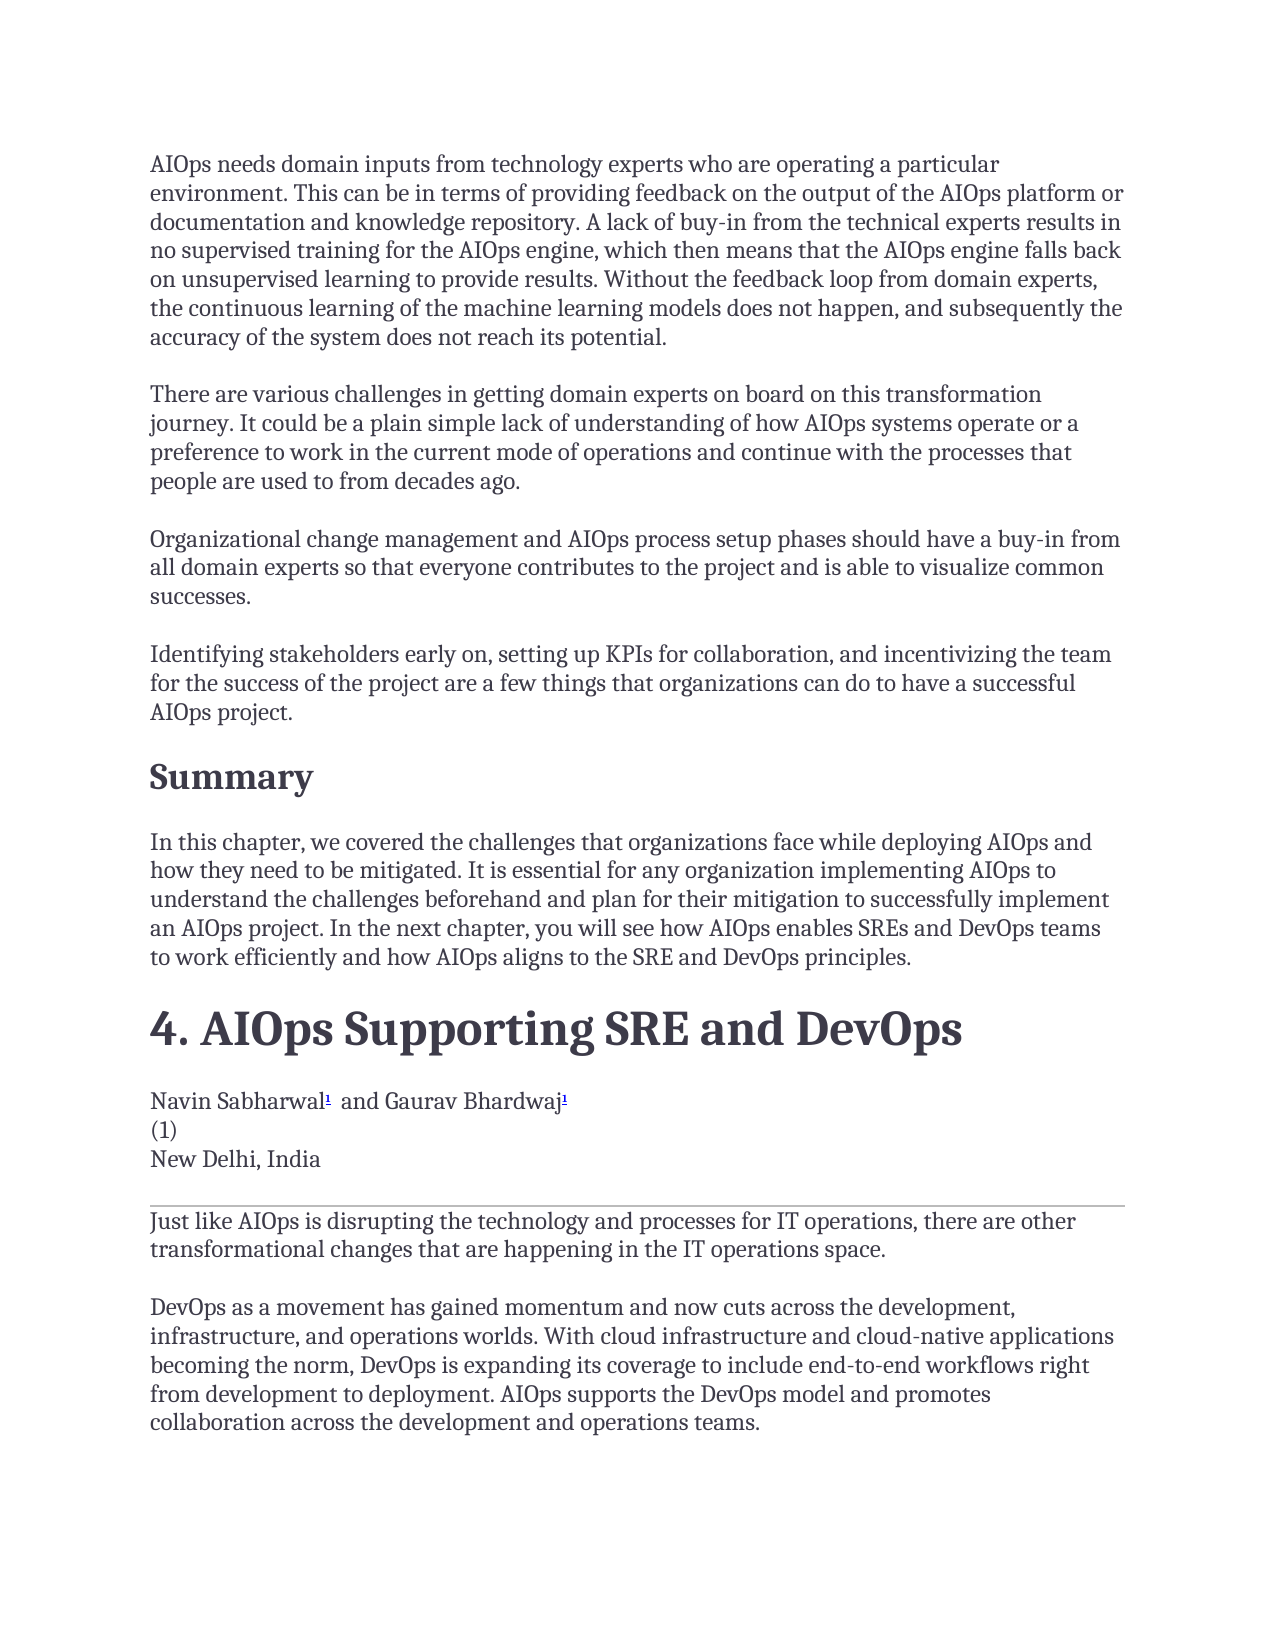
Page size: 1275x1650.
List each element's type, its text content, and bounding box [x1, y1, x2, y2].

text (1) [150, 1116, 1125, 1145]
text Navin Sabharwal1 and Gaurav Bhardwaj1 [150, 1087, 1125, 1116]
text Organizational change management and AIOps process setup phases should have a buy-in from all domain experts so that everyone contributes to the project and is able to visualize common successes. [150, 524, 1125, 611]
text In this chapter, we covered the challenges that organizations face while deploying AIOps and how they need to be mitigated. It is essential for any organization implementing AIOps to understand the challenges beforehand and plan for their mitigation to successfully implement an AIOps project. In the next chapter, you will see how AIOps enables SREs and DevOps teams to work efficiently and how AIOps aligns to the SRE and DevOps principles. [150, 828, 1125, 971]
text 4. AIOps Supporting SRE and DevOps [150, 1001, 1125, 1058]
text Identifying stakeholders early on, setting up KPIs for collaboration, and incentivizing the team for the success of the project are a few things that organizations can do to have a successful AIOps project. [150, 640, 1125, 726]
text There are various challenges in getting domain experts on board on this transformation journey. It could be a plain simple lack of understanding of how AIOps systems operate or a preference to work in the current mode of operations and continue with the processes that people are used to from decades ago. [150, 380, 1125, 495]
subtitle Summary [150, 755, 1125, 798]
text DevOps as a movement has gained momentum and now cuts across the development, infrastructure, and operations worlds. With cloud infrastructure and cloud-native applications becoming the norm, DevOps is expanding its coverage to include end-to-end workflows right from development to deployment. AIOps supports the DevOps model and promotes collaboration across the development and operations teams. [150, 1293, 1125, 1437]
text AIOps needs domain inputs from technology experts who are operating a particular environment. This can be in terms of providing feedback on the output of the AIOps platform or documentation and knowledge repository. A lack of buy-in from the technical experts results in no supervised training for the AIOps engine, which then means that the AIOps engine falls back on unsupervised learning to provide results. Without the feedback loop from domain experts, the continuous learning of the machine learning models does not happen, and subsequently the accuracy of the system does not reach its potential. [150, 150, 1125, 351]
text New Delhi, India [150, 1145, 1125, 1173]
text Just like AIOps is disrupting the technology and processes for IT operations, there are other transformational changes that are happening in the IT operations space. [150, 1207, 1125, 1264]
